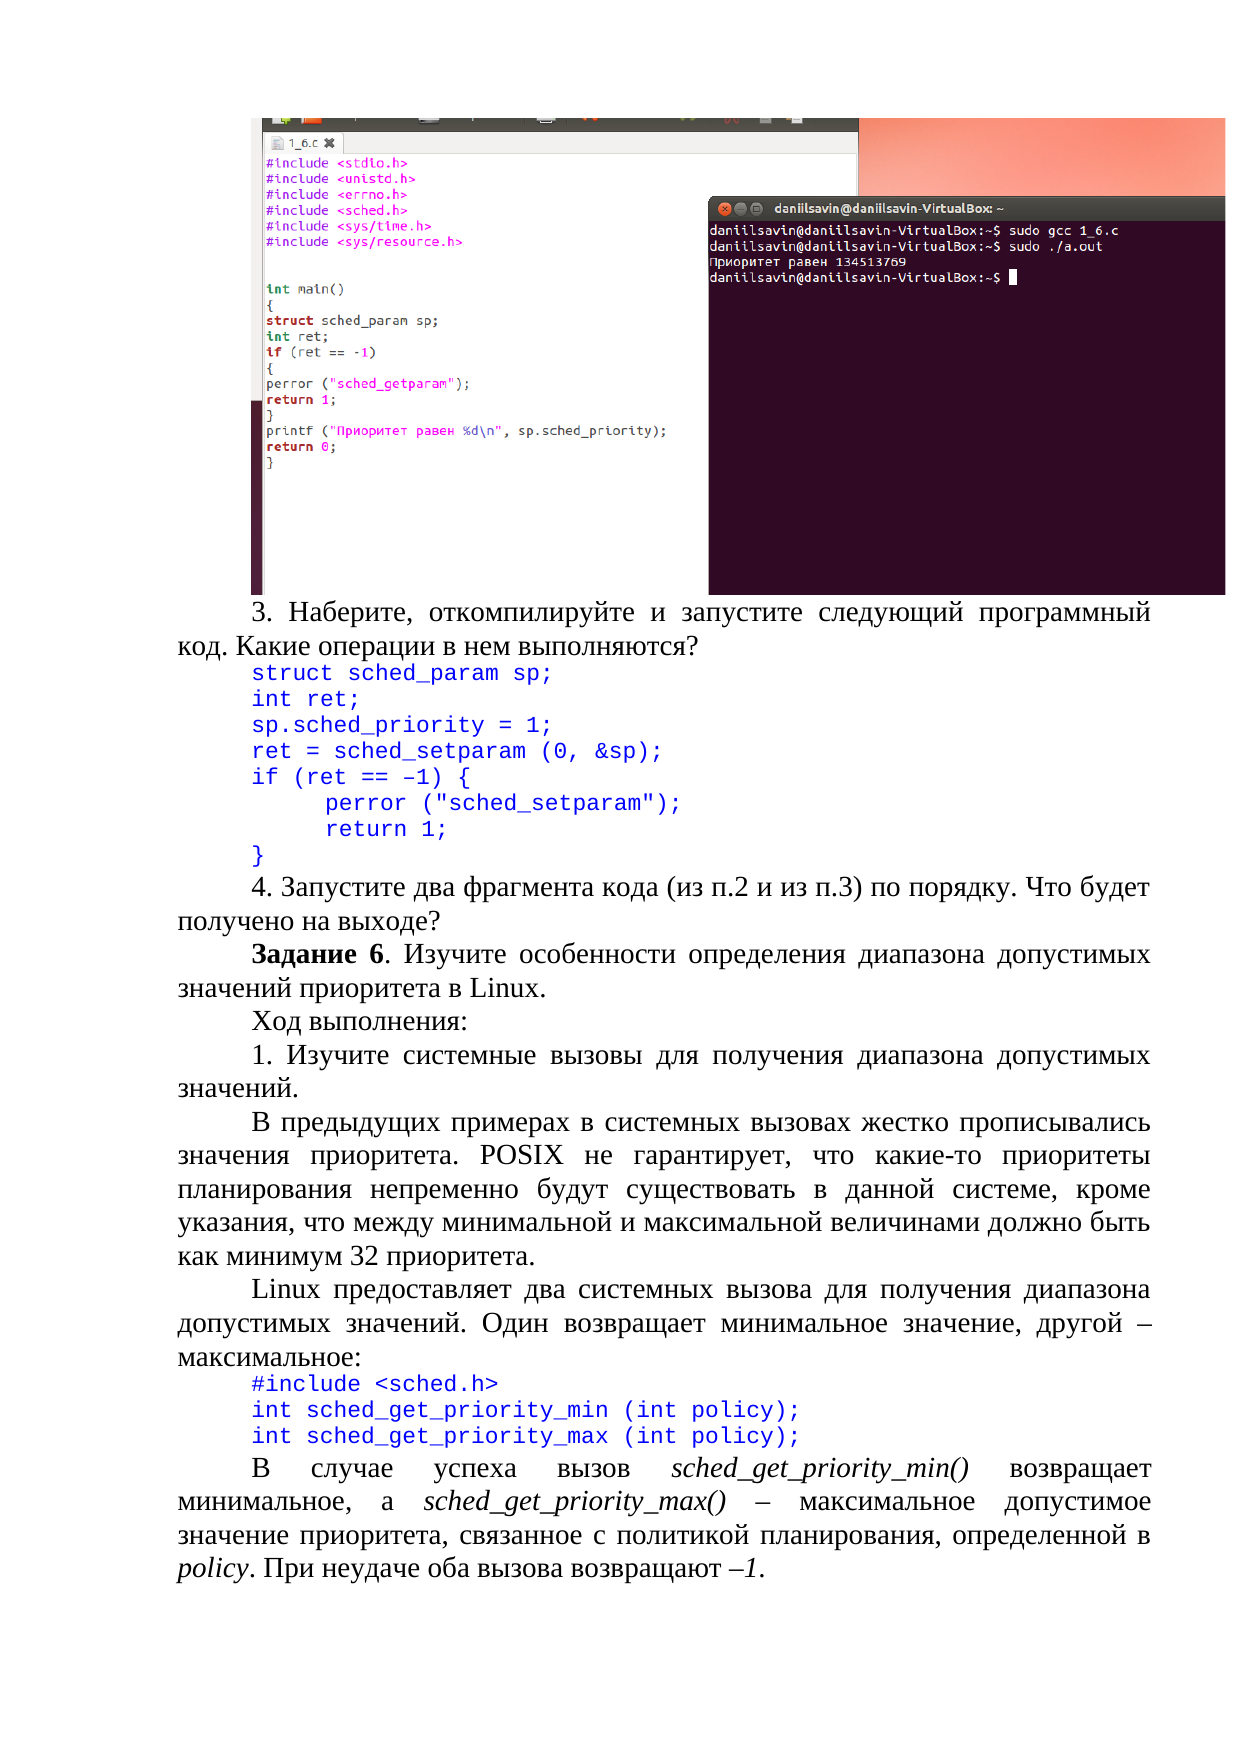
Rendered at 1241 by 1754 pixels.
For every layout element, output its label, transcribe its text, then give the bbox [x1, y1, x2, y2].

text sp.sched_priority = 1; [177, 713, 1152, 739]
text 3. Наберите, откомпилируйте и запустите следующий программный код. Какие операции в нем выполняются? [177, 594, 1152, 662]
text if (ret == –1) { [177, 765, 1152, 791]
text } [177, 843, 1152, 869]
text 4. Запустите два фрагмента кода (из п.2 и из п.3) по порядку. Что будет получено на выходе? [177, 869, 1152, 936]
text В предыдущих примерах в системных вызовах жестко прописывались значения приоритета. POSIX не гарантирует, что какие-то приоритеты планирования непременно будут существовать в данной системе, кроме указания, что между минимальной и максимальной величинами должно быть как минимум 32 приоритета. [177, 1104, 1152, 1272]
text int sched_get_priority_min (int policy); [177, 1398, 1152, 1424]
text Linux предоставляет два системных вызова для получения диапазона допустимых значений. Один возвращает минимальное значение, другой – максимальное: [177, 1272, 1152, 1372]
text 1. Изучите системные вызовы для получения диапазона допустимых значений. [177, 1037, 1152, 1104]
text return 1; [251, 817, 1152, 843]
text perror ("sched_setparam"); [251, 791, 1152, 817]
text В случае успеха вызов sched_get_priority_min() возвращает минимальное, а sched_get_priority_max() – максимальное допустимое значение приоритета, связанное с политикой планирования, определенной в policy. При неудаче оба вызова возвращают –1. [177, 1450, 1152, 1584]
text int sched_get_priority_max (int policy); [177, 1424, 1152, 1450]
text ret = sched_setparam (0, &sp); [177, 739, 1152, 765]
picture [251, 118, 1226, 595]
text int ret; [177, 687, 1152, 713]
text #include <sched.h> [177, 1372, 1152, 1398]
text Ход выполнения: [177, 1003, 1152, 1037]
text Задание 6. Изучите особенности определения диапазона допустимых значений приоритета в Linux. [177, 936, 1152, 1003]
text struct sched_param sp; [177, 662, 1152, 687]
